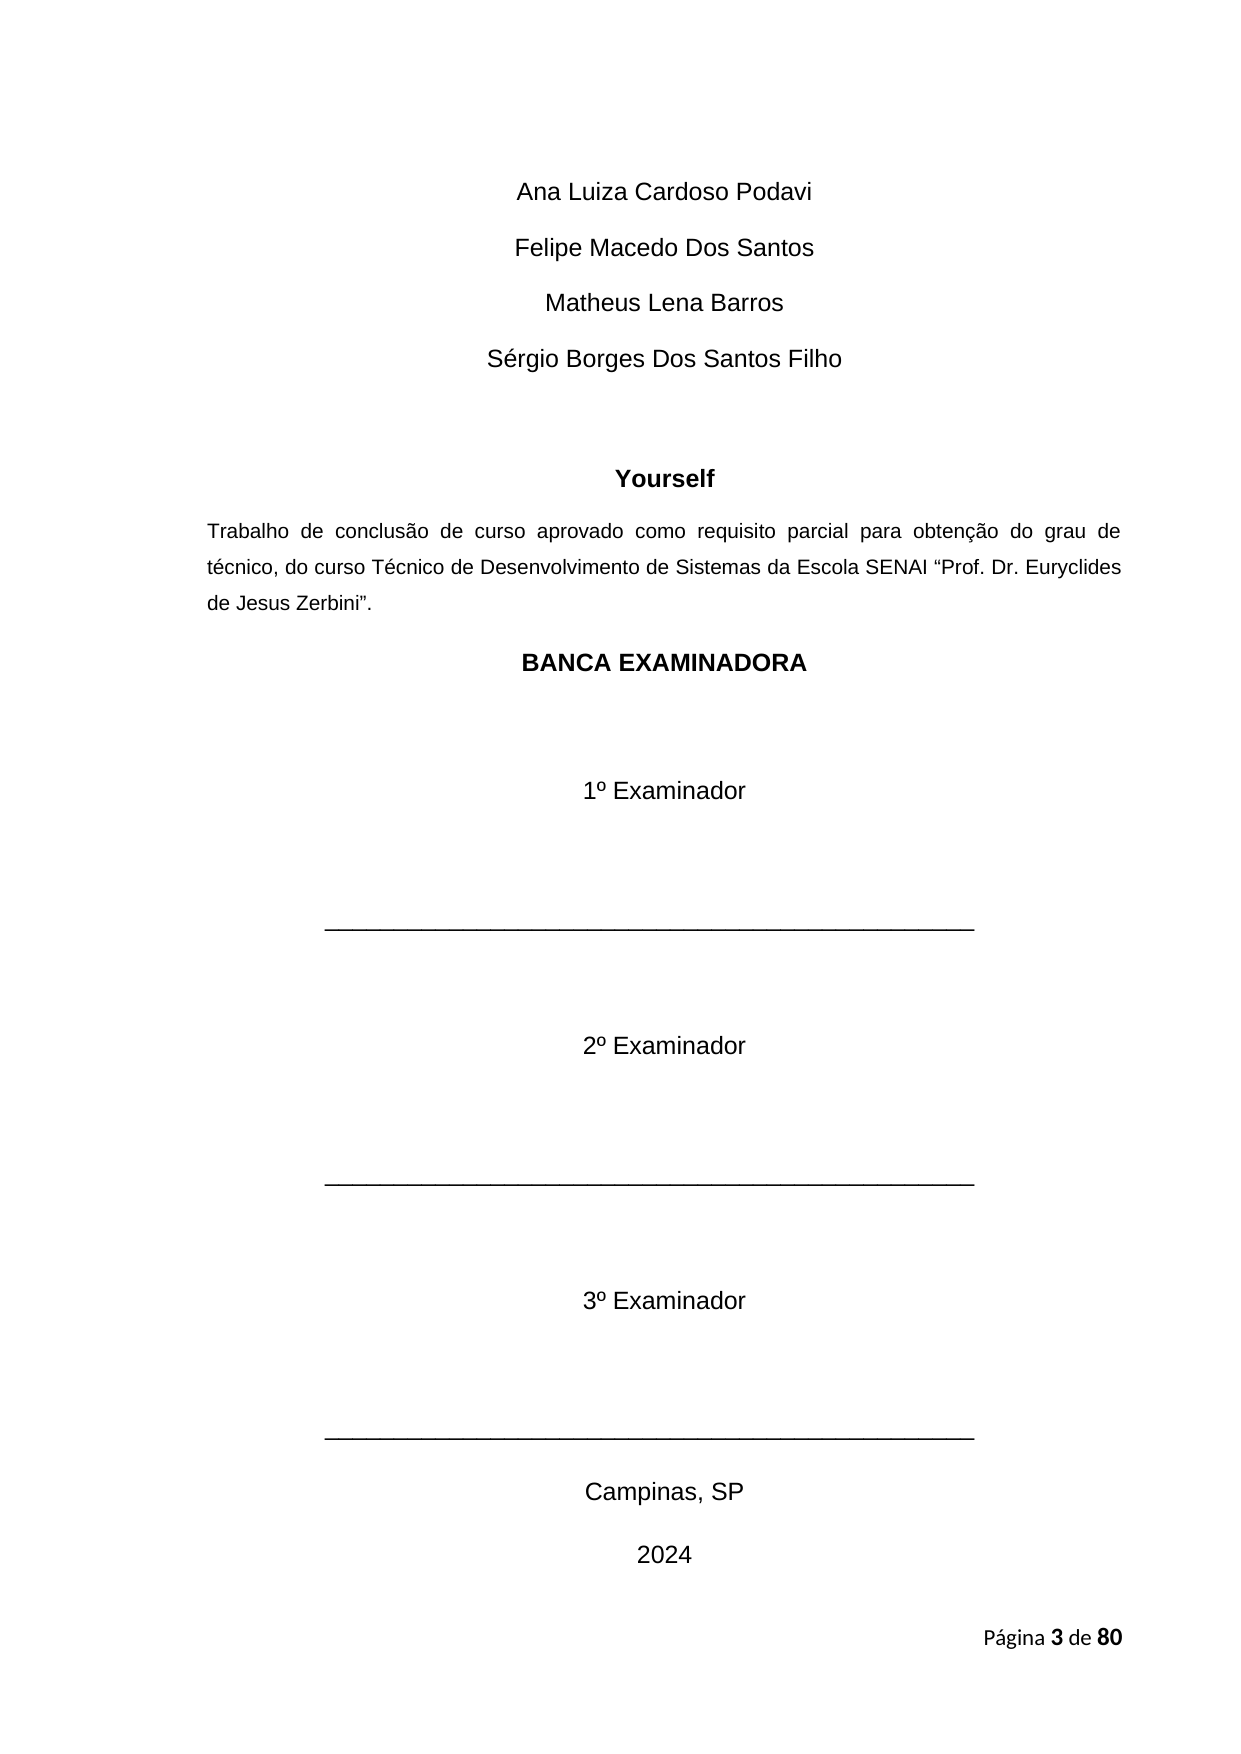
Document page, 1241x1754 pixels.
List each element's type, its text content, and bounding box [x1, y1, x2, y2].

text 2024 [207, 1540, 1122, 1569]
text 3º Examinador [207, 1286, 1122, 1315]
text BANCA EXAMINADORA [207, 648, 1122, 677]
text 1º Examinador [207, 776, 1122, 804]
text Ana Luiza Cardoso Podavi [207, 177, 1122, 206]
text Felipe Macedo Dos Santos [207, 233, 1122, 262]
text Sérgio Borges Dos Santos Filho [207, 344, 1122, 373]
text Yourself [207, 464, 1122, 492]
text Trabalho de conclusão de curso aprovado como requisito parcial para obtenção do grau de técnico, do curso Técnico de Desenvolvimento de Sistemas da Escola SENAI “Prof. Dr. Euryclides de Jesus Zerbini”. [207, 519, 1122, 615]
text 2º Examinador [207, 1031, 1122, 1060]
text Matheus Lena Barros [207, 288, 1122, 317]
text Campinas, SP [207, 1476, 1122, 1505]
